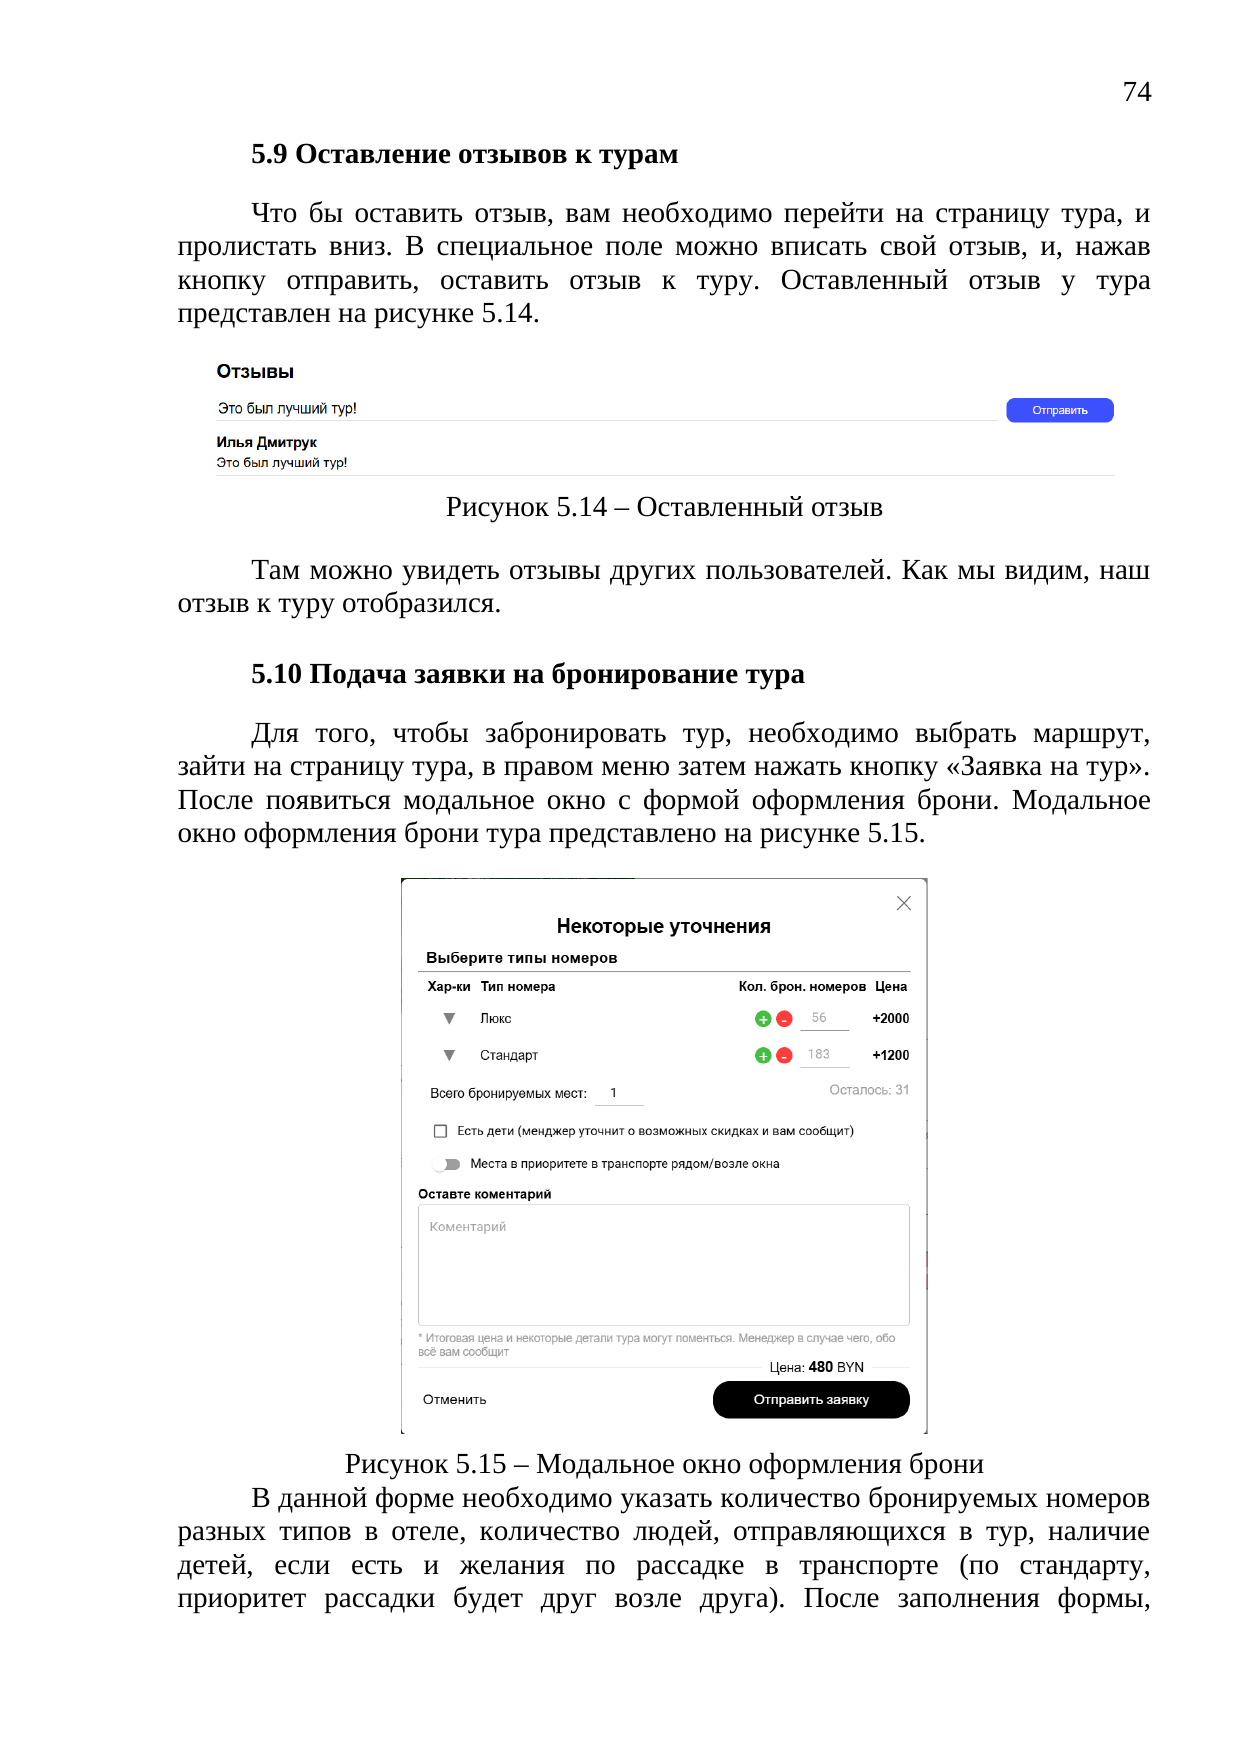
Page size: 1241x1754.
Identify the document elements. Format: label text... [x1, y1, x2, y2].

text Что бы оставить отзыв, вам необходимо перейти на страницу тура, и пролистать вниз. В специальное поле можно вписать свой отзыв, и, нажав кнопку отправить, оставить отзыв к туру. Оставленный отзыв у тура представлен на рисунке 5.14. [177, 195, 1152, 329]
text Для того, чтобы забронировать тур, необходимо выбрать маршрут, зайти на страницу тура, в правом меню затем нажать кнопку «Заявка на тур». После появиться модальное окно с формой оформления брони. Модальное окно оформления брони тура представлено на рисунке 5.15. [177, 715, 1152, 849]
text Там можно увидеть отзывы других пользователей. Как мы видим, наш отзыв к туру отобразился. [177, 552, 1152, 619]
picture [211, 358, 1118, 477]
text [177, 1480, 1152, 1614]
text Рисунок 5.14 – Оставленный отзыв [177, 489, 1152, 523]
text Оставление отзывов к турам [251, 136, 1152, 170]
text Подача заявки на бронирование тура [251, 656, 1152, 690]
picture [401, 878, 928, 1434]
text Рисунок 5.15 – Модальное окно оформления брони [177, 1446, 1152, 1480]
